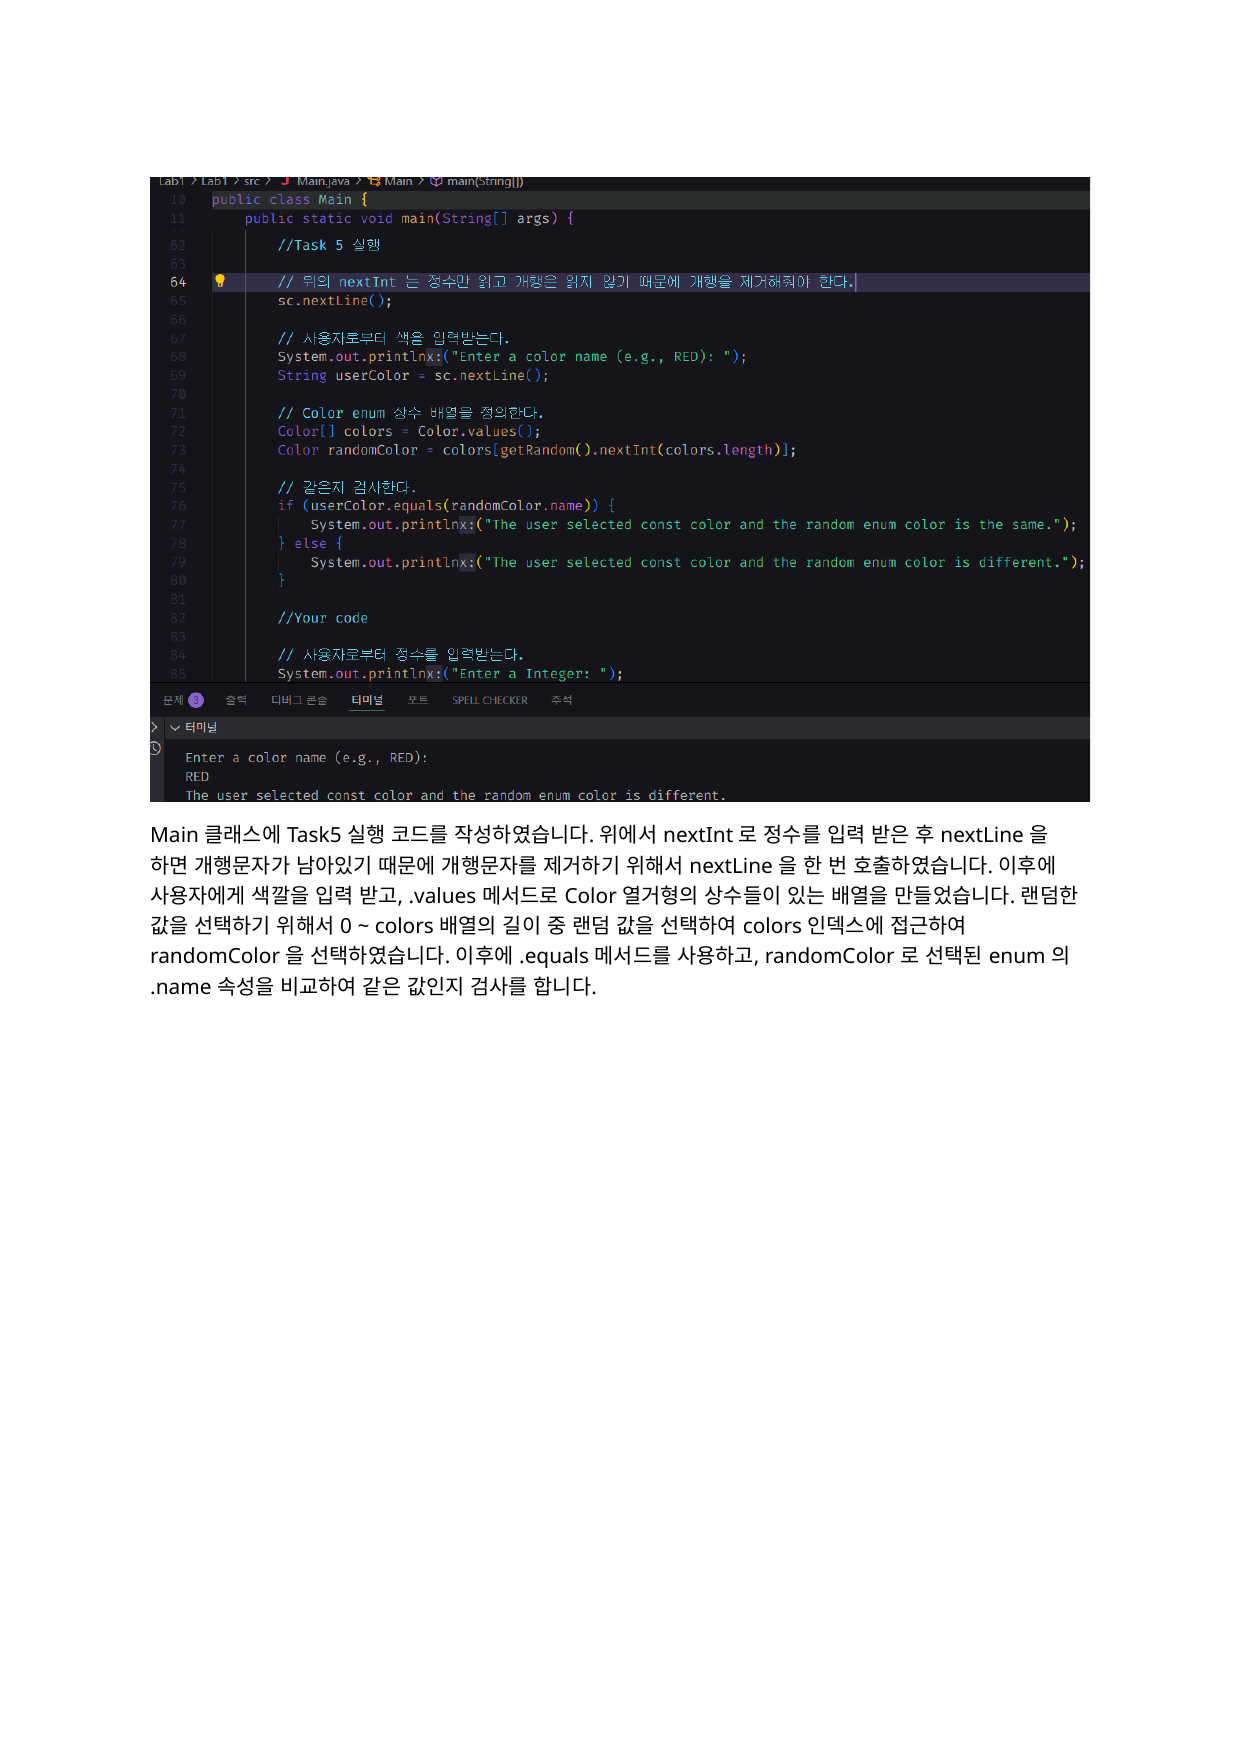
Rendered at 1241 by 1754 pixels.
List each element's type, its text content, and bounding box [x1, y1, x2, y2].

picture [150, 177, 1091, 802]
text Main 클래스에 Task5 실행 코드를 작성하였습니다. 위에서 nextInt 로 정수를 입력 받은 후 nextLine 을 하면 개행문자가 남아있기 때문에 개행문자를 제거하기 위해서 nextLine 을 한 번 호출하였습니다. 이후에 사용자에게 색깔을 입력 받고, .values 메서드로 Color 열거형의 상수들이 있는 배열을 만들었습니다. 랜덤한 값을 선택하기 위해서 0 ~ colors 배열의 길이 중 랜덤 값을 선택하여 colors 인덱스에 접근하여 randomColor 을 선택하였습니다. 이후에 .equals 메서드를 사용하고, randomColor 로 선택된 enum 의 .name 속성을 비교하여 같은 값인지 검사를 합니다. [150, 818, 1090, 1000]
